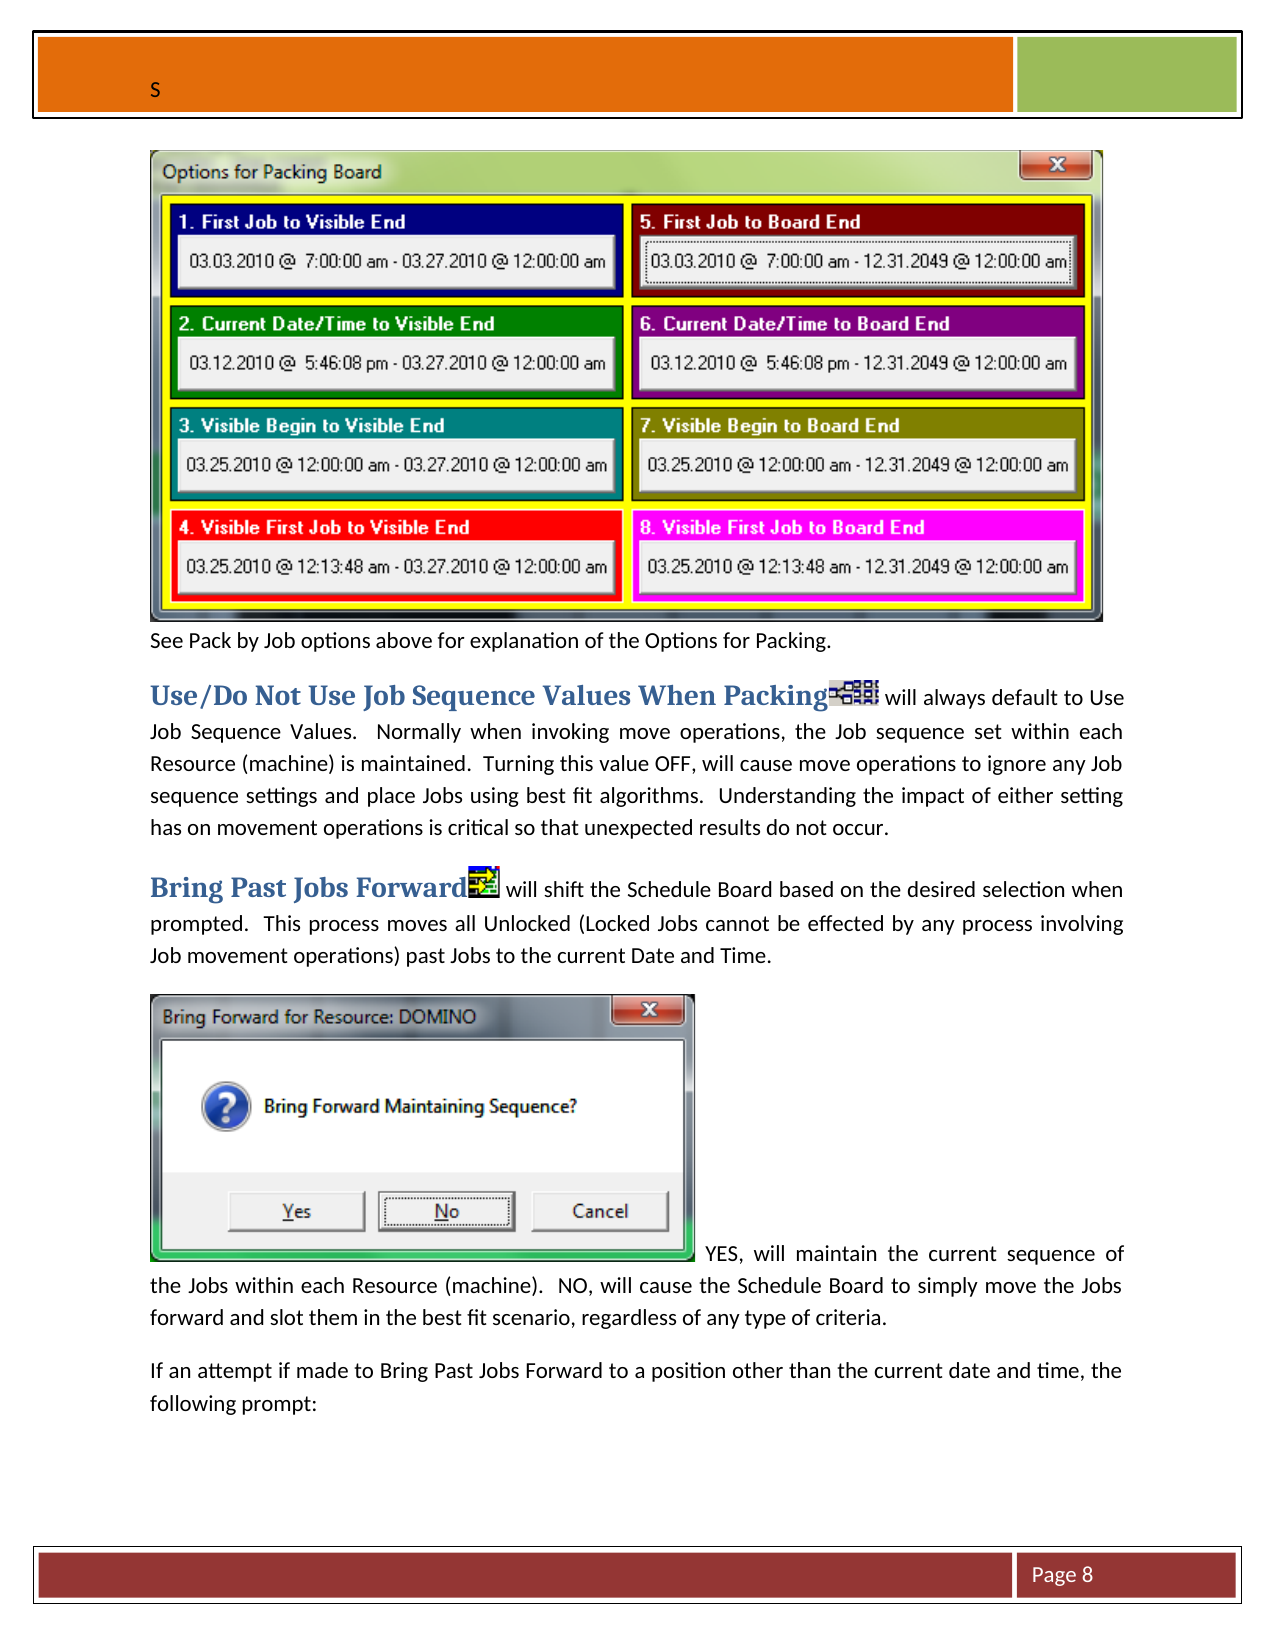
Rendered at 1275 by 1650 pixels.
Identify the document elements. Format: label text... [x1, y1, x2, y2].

picture [150, 994, 696, 1262]
text Bring Past Jobs Forward will shift the Schedule Board based on the desired selection when prompted. This process moves all Unlocked (Locked Jobs cannot be effected by any process involving Job movement operations) past Jobs to the current Date and Time. [150, 866, 1125, 969]
picture [150, 150, 1104, 622]
picture [828, 680, 879, 706]
text If an attempt if made to Bring Past Jobs Forward to a position other than the current date and time, the following prompt: [150, 1357, 1125, 1417]
text Use/Do Not Use Job Sequence Values When Packing will always default to Use Job Sequence Values. Normally when invoking move operations, the Job sequence set within each Resource (machine) is maintained. Turning this value OFF, will cause move operations to ignore any Job sequence settings and place Jobs using best fit algorithms. Understanding the impact of either setting has on movement operations is critical so that unexpected results do not occur. [150, 679, 1125, 841]
picture [468, 866, 500, 898]
